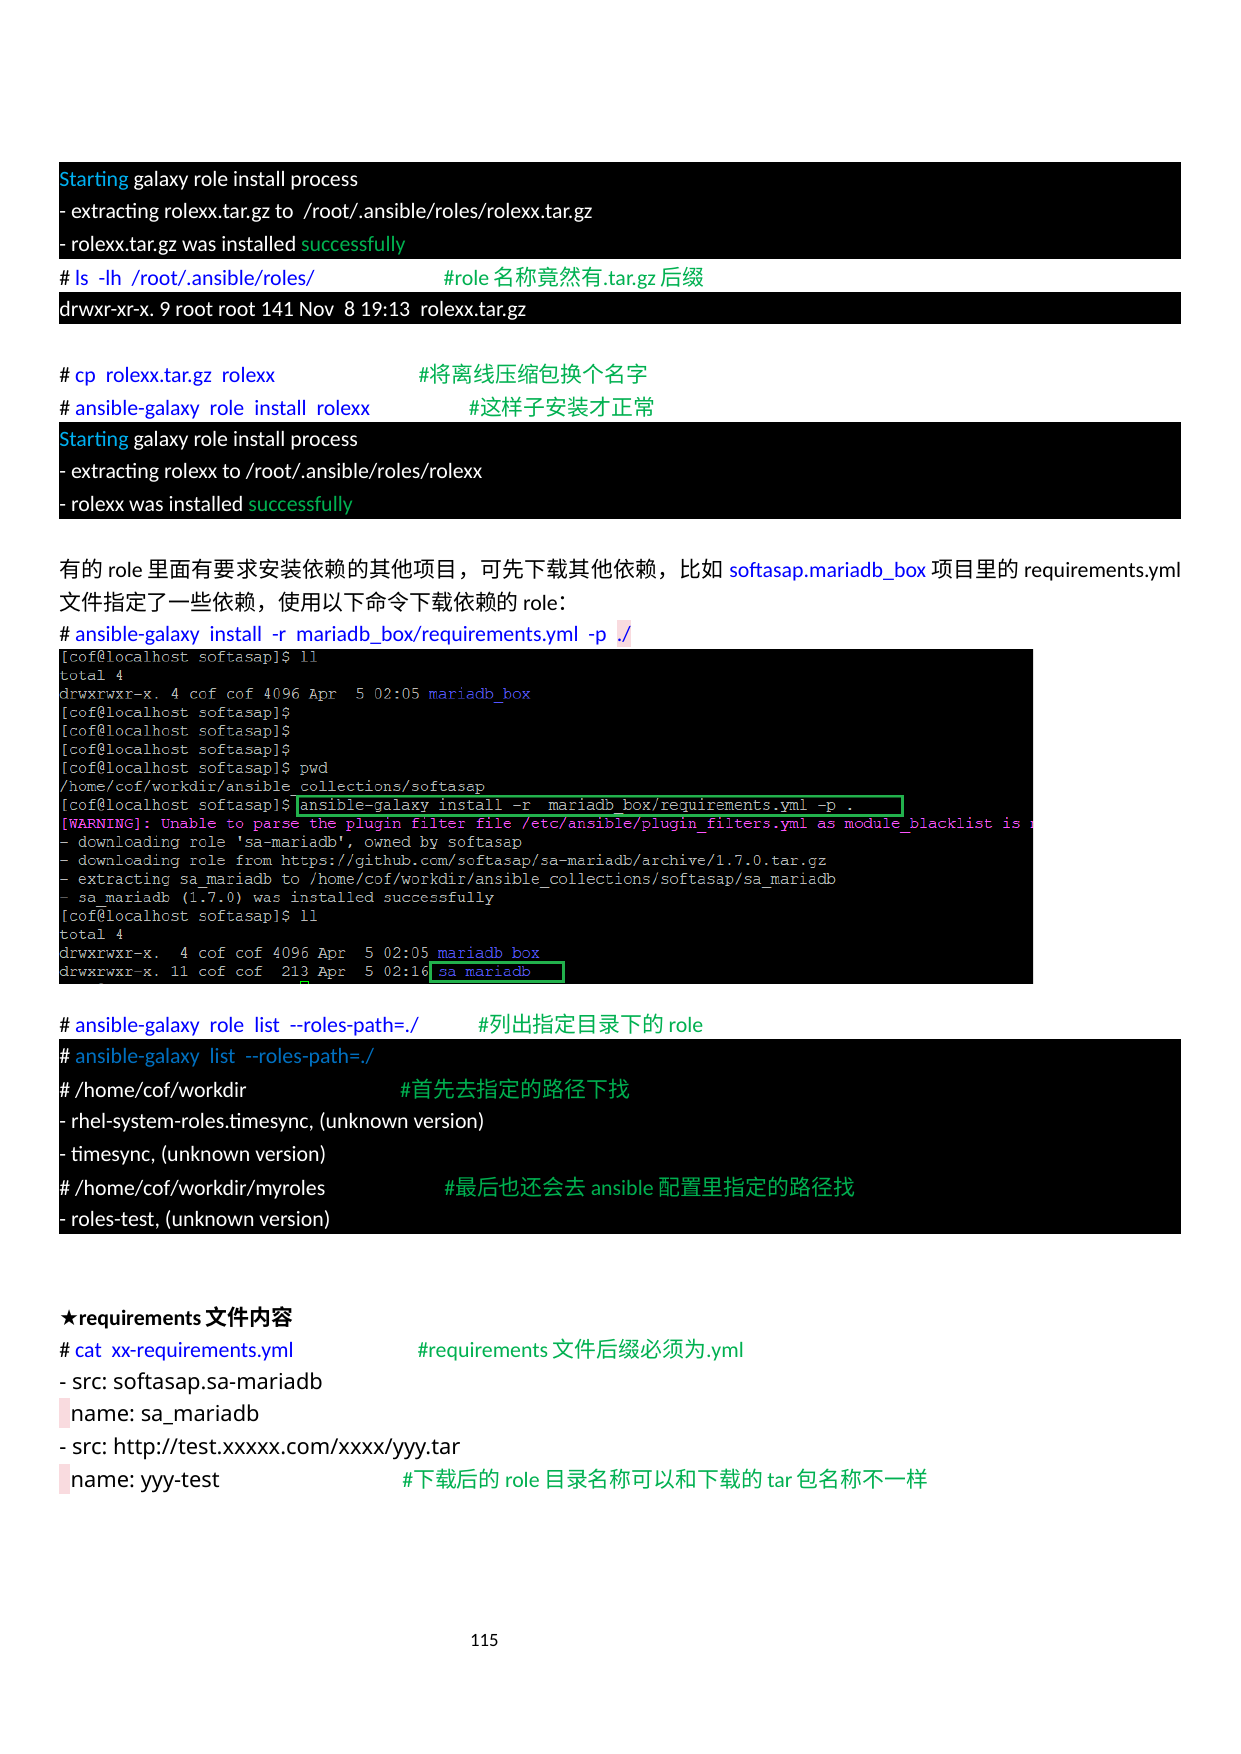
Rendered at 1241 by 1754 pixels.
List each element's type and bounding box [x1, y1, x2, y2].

picture [59, 649, 1034, 984]
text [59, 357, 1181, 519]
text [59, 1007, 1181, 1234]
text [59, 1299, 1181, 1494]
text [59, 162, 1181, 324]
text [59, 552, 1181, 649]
